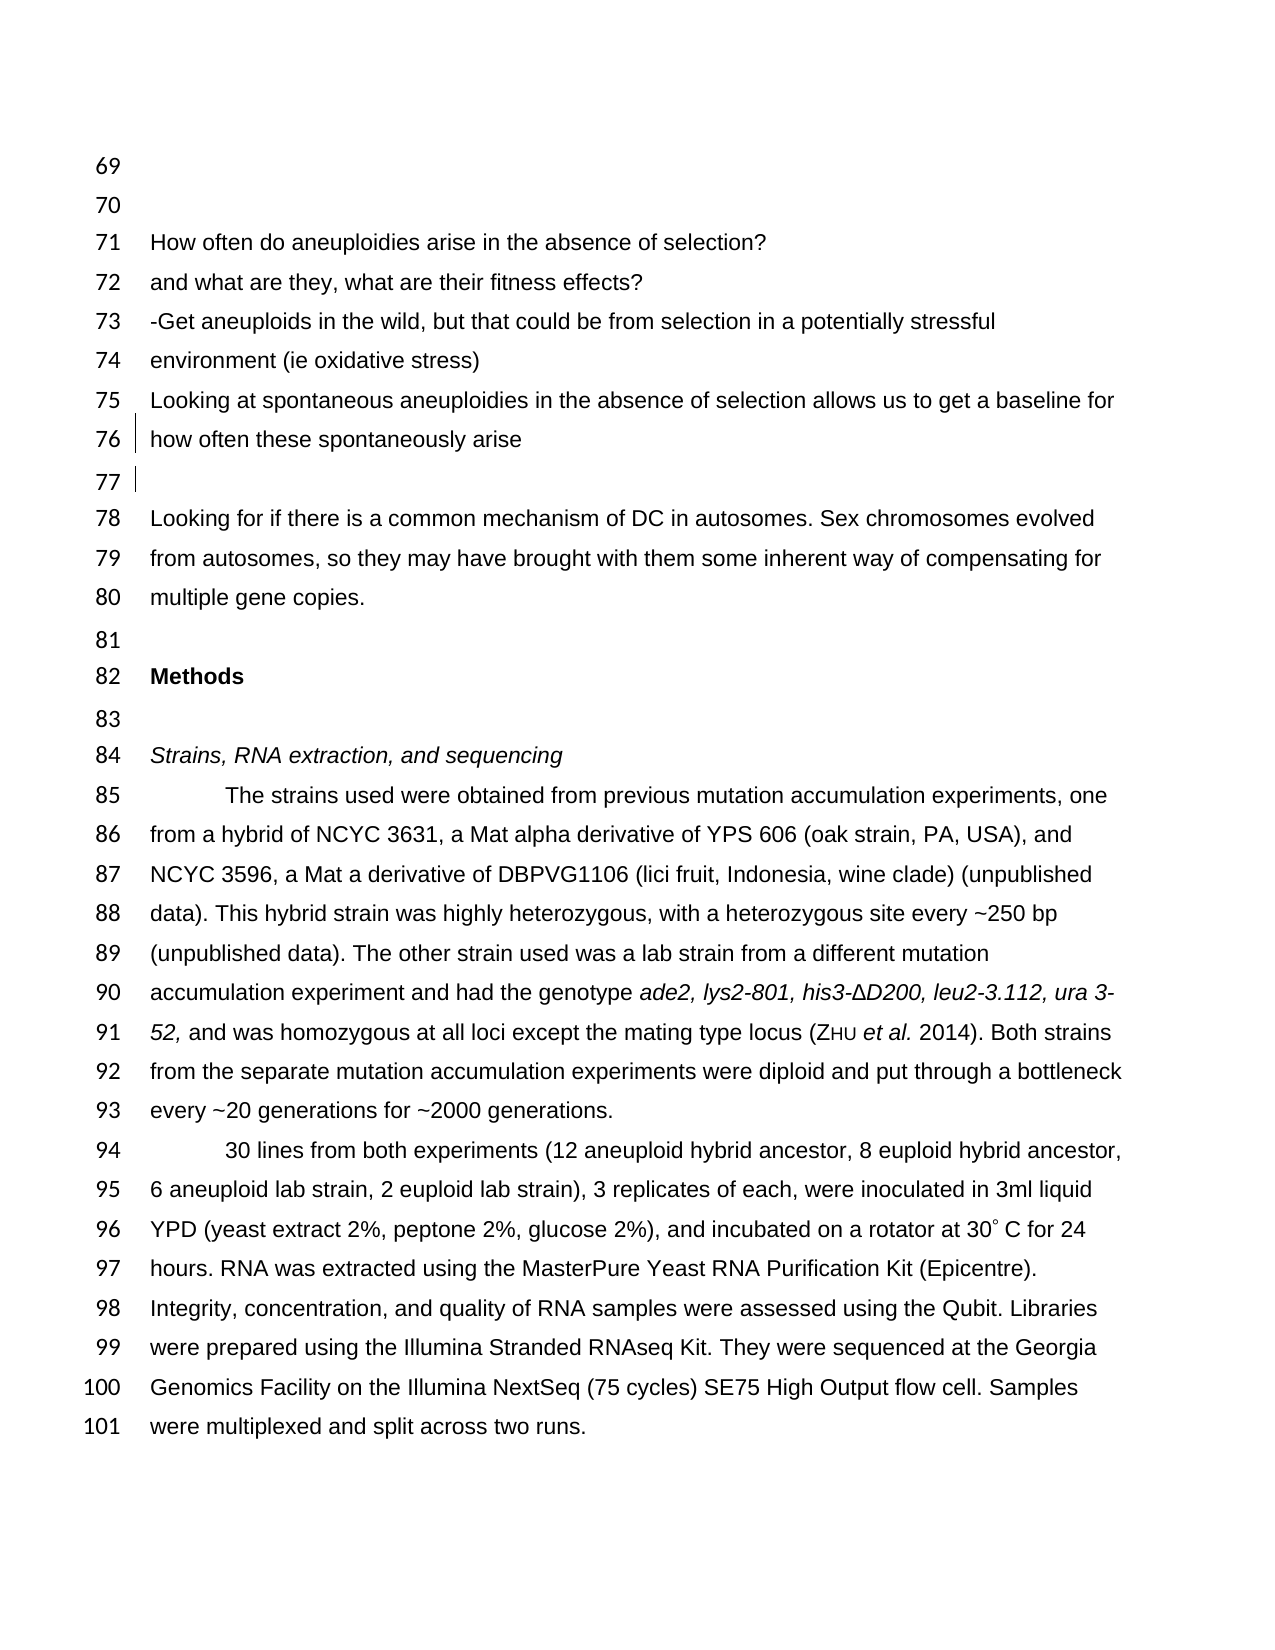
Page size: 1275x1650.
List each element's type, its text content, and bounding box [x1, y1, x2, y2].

text 30 lines from both experiments (12 aneuploid hybrid ancestor, 8 euploid hybrid ancestor, 6 aneuploid lab strain, 2 euploid lab strain), 3 replicates of each, were inoculated in 3ml liquid YPD (yeast extract 2%, peptone 2%, glucose 2%), and incubated on a rotator at 30 C for 24 hours. RNA was extracted using the MasterPure Yeast RNA Purification Kit (Epicentre). Integrity, concentration, and quality of RNA samples were assessed using the Qubit. Libraries were prepared using the Illumina Stranded RNAseq Kit. They were sequenced at the Georgia Genomics Facility on the Illumina NextSeq (75 cycles) SE75 High Output flow cell. Samples were multiplexed and split across two runs. [150, 1137, 1125, 1440]
text Methods [150, 663, 1125, 689]
text The strains used were obtained from previous mutation accumulation experiments, one from a hybrid of NCYC 3631, a Mat alpha derivative of YPS 606 (oak strain, PA, USA), and NCYC 3596, a Mat a derivative of DBPVG1106 (lici fruit, Indonesia, wine clade) (unpublished data). This hybrid strain was highly heterozygous, with a heterozygous site every ~250 bp (unpublished data). The other strain used was a lab strain from a different mutation accumulation experiment and had the genotype ade2, lys2-801, his3-∆D200, leu2-3.112, ura 3-52, and was homozygous at all loci except the mating type locus (Zhu et al. 2014). Both strains from the separate mutation accumulation experiments were diploid and put through a bottleneck every ~20 generations for ~2000 generations. [150, 782, 1125, 1124]
text and what are they, what are their fitness effects? [150, 268, 1125, 295]
text How often do aneuploidies arise in the absence of selection? [150, 229, 1125, 255]
text Looking for if there is a common mechanism of DC in autosomes. Sex chromosomes evolved from autosomes, so they may have brought with them some inherent way of compensating for multiple gene copies. [150, 505, 1125, 611]
text -Get aneuploids in the wild, but that could be from selection in a potentially stressful environment (ie oxidative stress) [150, 308, 1125, 374]
text Strains, RNA extraction, and sequencing [150, 742, 1125, 768]
text Looking at spontaneous aneuploidies in the absence of selection allows us to get a baseline for how often these spontaneously arise [150, 387, 1125, 453]
